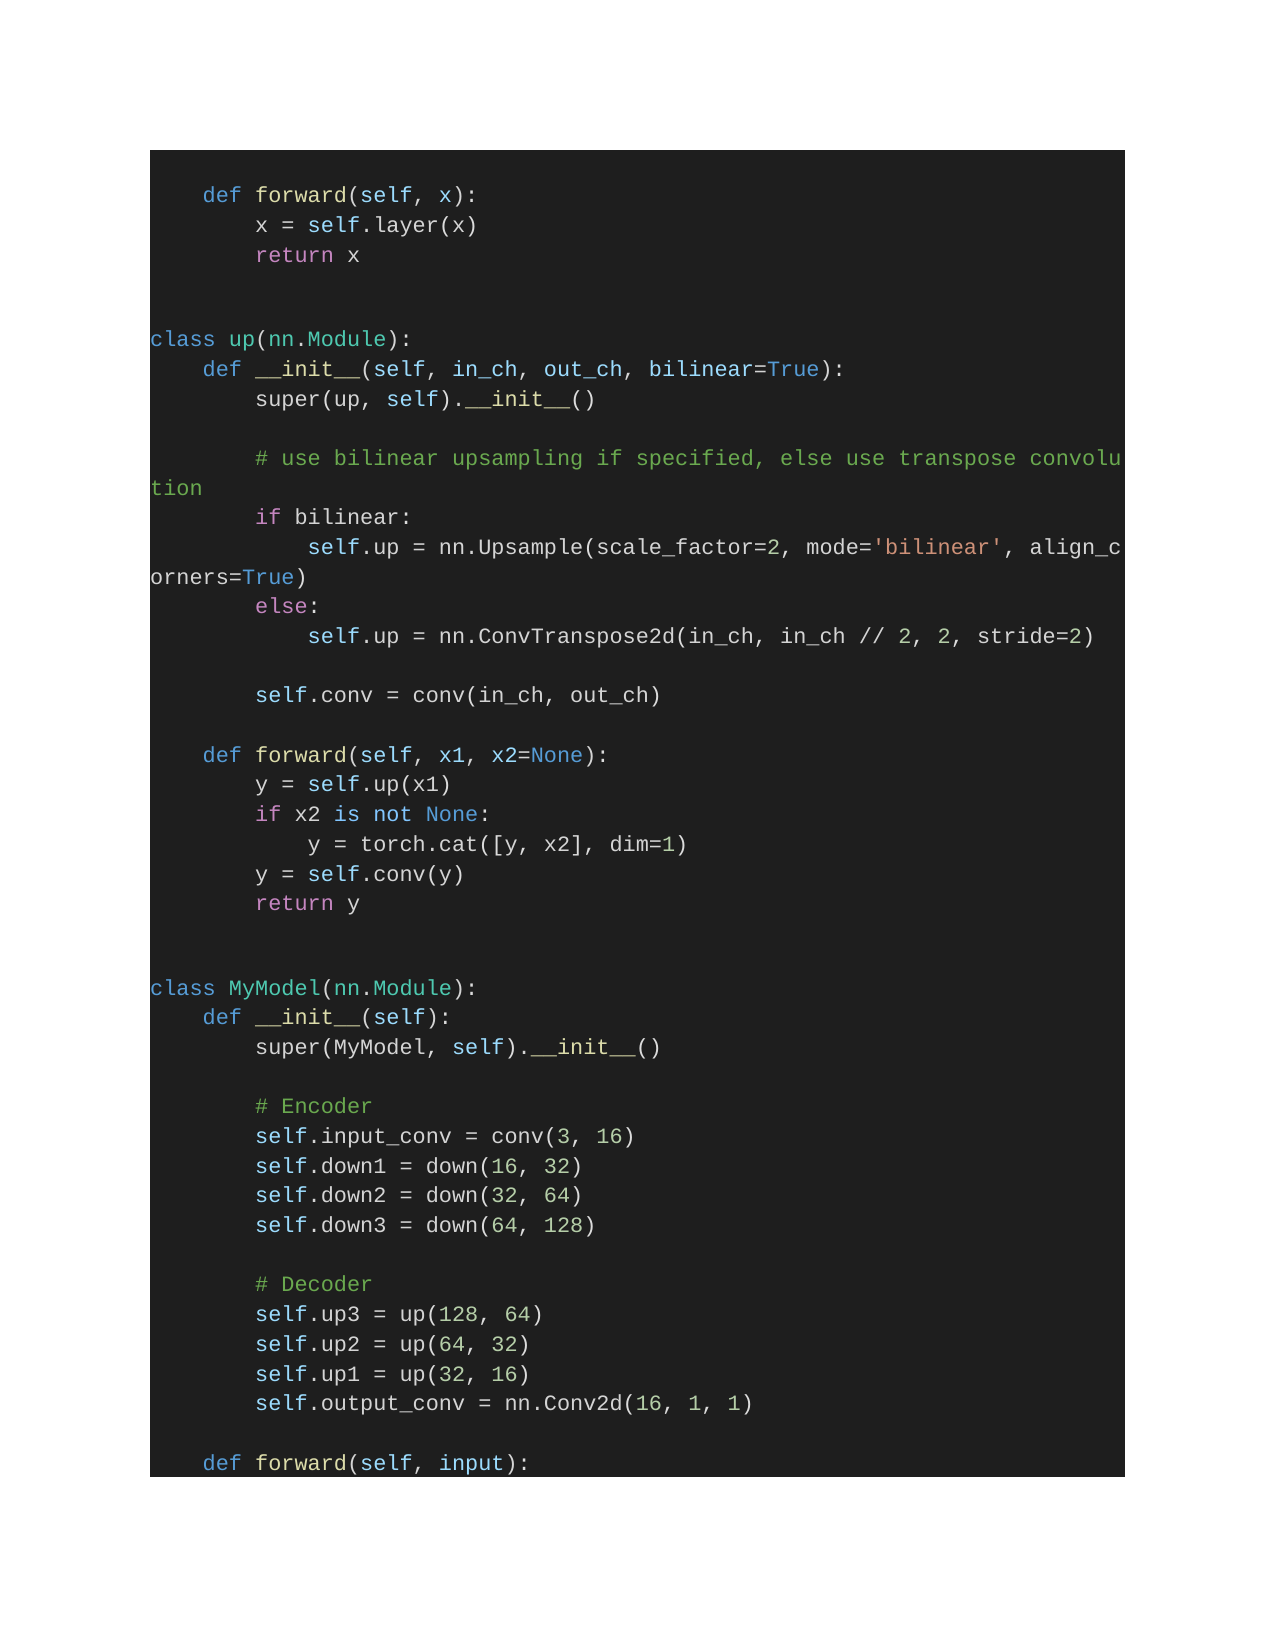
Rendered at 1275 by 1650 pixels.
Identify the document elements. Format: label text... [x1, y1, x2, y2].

text def forward(self, x): [150, 180, 1125, 209]
text class MyModel(nn.Module): [150, 972, 1125, 1002]
text def __init__(self, in_ch, out_ch, bilinear=True): [150, 353, 1125, 383]
text self.output_conv = nn.Conv2d(16, 1, 1) [150, 1387, 1125, 1417]
text y = self.conv(y) [150, 858, 1125, 887]
text else: [150, 591, 1125, 620]
text return y [150, 887, 1125, 917]
text def forward(self, input): [150, 1447, 1125, 1477]
text return x [150, 239, 1125, 269]
text def __init__(self): [150, 1002, 1125, 1031]
text self.down1 = down(16, 32) [150, 1150, 1125, 1180]
text self.up = nn.Upsample(scale_factor=2, mode='bilinear', align_corners=True) [150, 531, 1125, 591]
text # Encoder [150, 1091, 1125, 1120]
text super(up, self).__init__() [150, 383, 1125, 412]
text self.up2 = up(64, 32) [150, 1328, 1125, 1358]
text y = torch.cat([y, x2], dim=1) [150, 828, 1125, 858]
text self.down2 = down(32, 64) [150, 1180, 1125, 1209]
text # Decoder [150, 1269, 1125, 1298]
text # use bilinear upsampling if specified, else use transpose convolution [150, 442, 1125, 502]
text self.input_conv = conv(3, 16) [150, 1120, 1125, 1150]
text self.up3 = up(128, 64) [150, 1298, 1125, 1328]
text self.up = nn.ConvTranspose2d(in_ch, in_ch // 2, 2, stride=2) [150, 620, 1125, 650]
text super(MyModel, self).__init__() [150, 1031, 1125, 1061]
text self.up1 = up(32, 16) [150, 1358, 1125, 1387]
text if bilinear: [150, 502, 1125, 531]
text self.down3 = down(64, 128) [150, 1209, 1125, 1239]
text class up(nn.Module): [150, 323, 1125, 353]
text def forward(self, x1, x2=None): [150, 739, 1125, 769]
text y = self.up(x1) [150, 769, 1125, 798]
text self.conv = conv(in_ch, out_ch) [150, 680, 1125, 709]
text x = self.layer(x) [150, 209, 1125, 239]
text if x2 is not None: [150, 798, 1125, 828]
